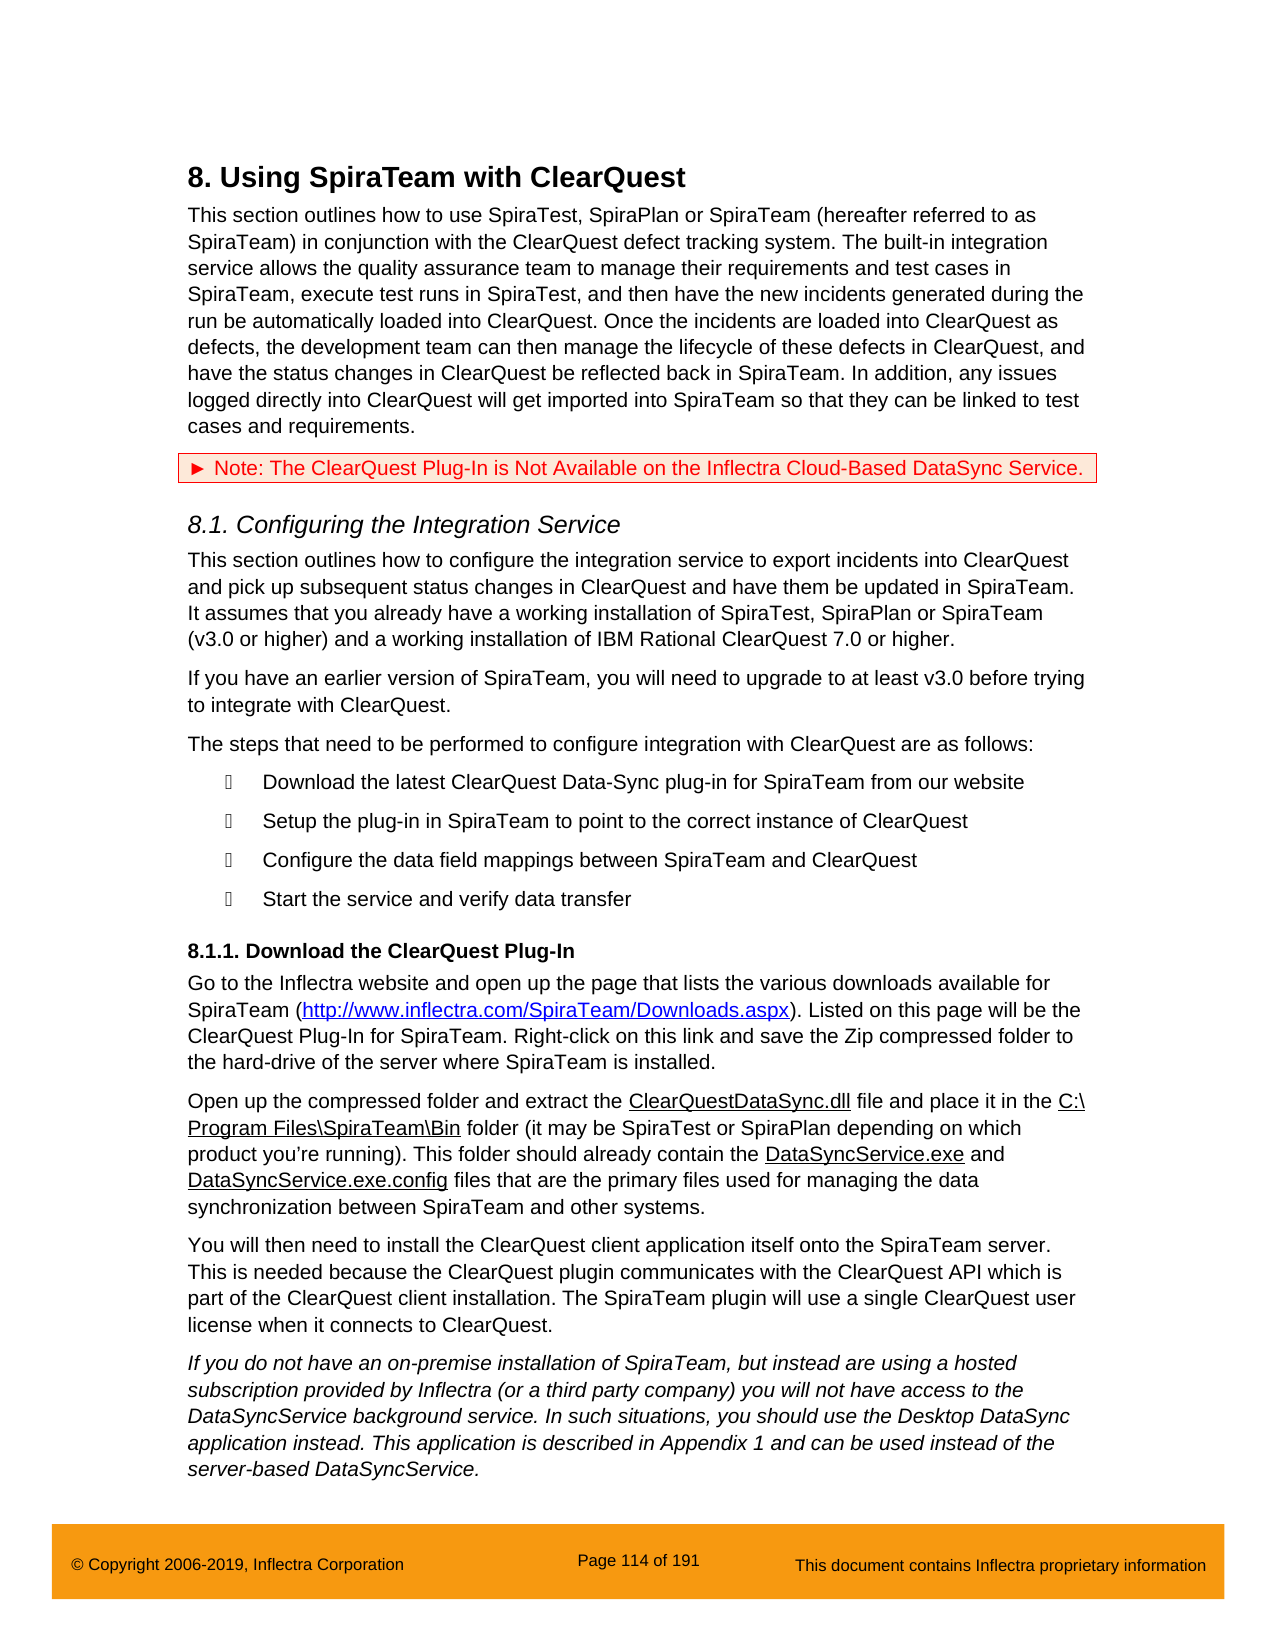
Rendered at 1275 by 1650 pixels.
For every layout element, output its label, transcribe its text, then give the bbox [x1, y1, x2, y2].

subtitle 8.1.1. Download the ClearQuest Plug-In [187, 938, 1087, 962]
text You will then need to install the ClearQuest client application itself onto the SpiraTeam server. This is needed because the ClearQuest plugin communicates with the ClearQuest API which is part of the ClearQuest client installation. The SpiraTeam plugin will use a single ClearQuest user license when it connects to ClearQuest. [187, 1233, 1087, 1336]
text This section outlines how to configure the integration service to export incidents into ClearQuest and pick up subsequent status changes in ClearQuest and have them be updated in SpiraTeam. It assumes that you already have a working installation of SpiraTest, SpiraPlan or SpiraTeam (v3.0 or higher) and a working installation of IBM Rational ClearQuest 7.0 or higher. [187, 548, 1087, 651]
text Go to the Inflectra website and open up the page that lists the various downloads available for SpiraTeam (http://www.inflectra.com/SpiraTeam/Downloads.aspx). Listed on this page will be the ClearQuest Plug-In for SpiraTeam. Right-click on this link and save the Zip compressed folder to the hard-drive of the server where SpiraTeam is installed. [187, 971, 1087, 1074]
subtitle 8. Using SpiraTeam with ClearQuest [187, 160, 1087, 193]
text If you do not have an on-premise installation of SpiraTeam, but instead are using a hosted subscription provided by Inflectra (or a third party company) you will not have access to the DataSyncService background service. In such situations, you should use the Desktop DataSync application instead. This application is described in Appendix 1 and can be used instead of the server-based DataSyncService. [187, 1351, 1087, 1481]
list Setup the plug-in in SpiraTeam to point to the correct instance of ClearQuest [225, 809, 1087, 833]
text Open up the compressed folder and extract the ClearQuestDataSync.dll file and place it in the C:\Program Files\SpiraTeam\Bin folder (it may be SpiraTest or SpiraPlan depending on which product you’re running). This folder should already contain the DataSyncService.exe and DataSyncService.exe.config files that are the primary files used for managing the data synchronization between SpiraTeam and other systems. [187, 1089, 1087, 1218]
text This section outlines how to use SpiraTest, SpiraPlan or SpiraTeam (hereafter referred to as SpiraTeam) in conjunction with the ClearQuest defect tracking system. The built-in integration service allows the quality assurance team to manage their requirements and test cases in SpiraTeam, execute test runs in SpiraTest, and then have the new incidents generated during the run be automatically loaded into ClearQuest. Once the incidents are loaded into ClearQuest as defects, the development team can then manage the lifecycle of these defects in ClearQuest, and have the status changes in ClearQuest be reflected back in SpiraTeam. In addition, any issues logged directly into ClearQuest will get imported into SpiraTeam so that they can be linked to test cases and requirements. [187, 203, 1087, 438]
text If you have an earlier version of SpiraTeam, you will need to upgrade to at least v3.0 before trying to integrate with ClearQuest. [187, 666, 1087, 716]
list Start the service and verify data transfer [225, 887, 1087, 911]
list Download the latest ClearQuest Data-Sync plug-in for SpiraTeam from our website [225, 770, 1087, 794]
list Configure the data field mappings between SpiraTeam and ClearQuest [225, 848, 1087, 872]
text ► Note: The ClearQuest Plug-In is Not Available on the Inflectra Cloud-Based DataSync Service. [179, 454, 1096, 482]
subtitle 8.1. Configuring the Integration Service [187, 510, 1087, 539]
text The steps that need to be performed to configure integration with ClearQuest are as follows: [187, 731, 1087, 755]
